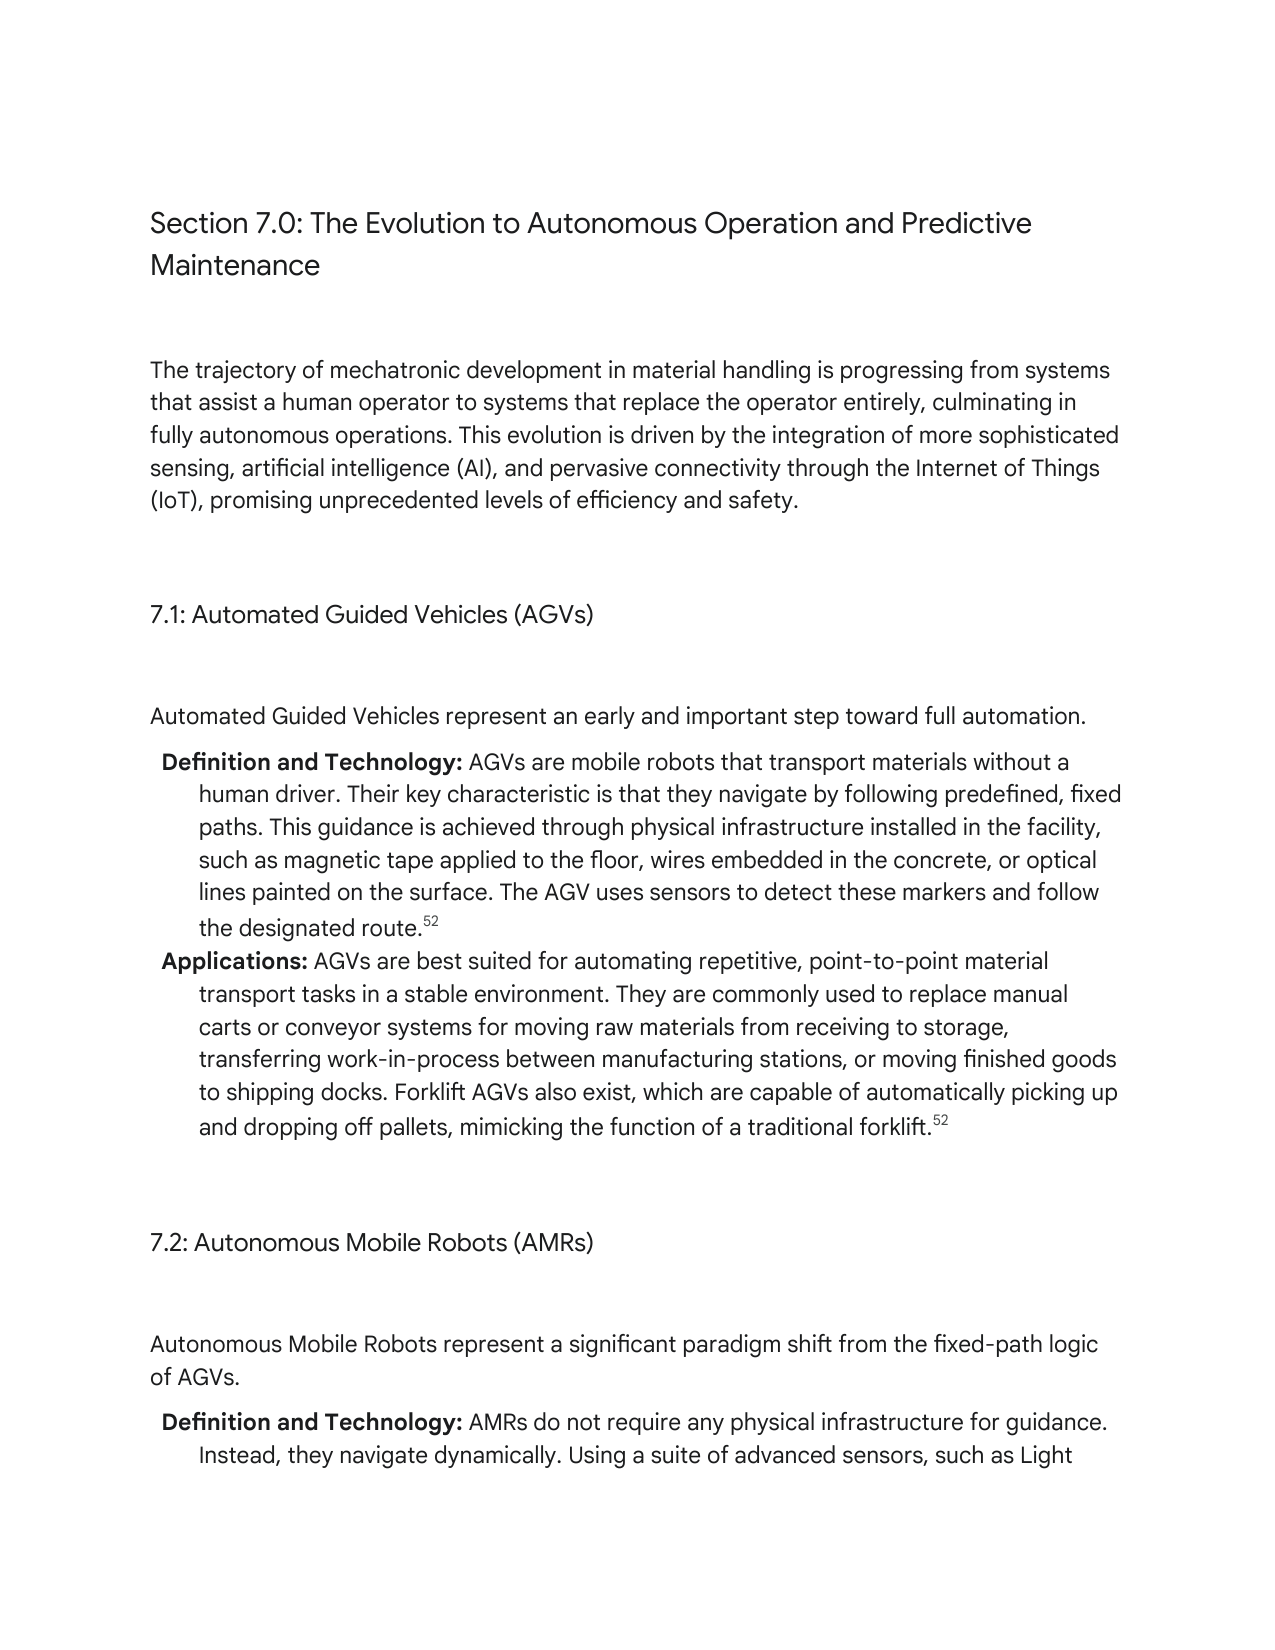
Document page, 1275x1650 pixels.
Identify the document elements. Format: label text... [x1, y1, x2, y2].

subtitle 7.2: Autonomous Mobile Robots (AMRs) [150, 1227, 1125, 1258]
subtitle 7.1: Automated Guided Vehicles (AGVs) [150, 599, 1125, 631]
text The trajectory of mechatronic development in material handling is progressing from systems that assist a human operator to systems that replace the operator entirely, culminating in fully autonomous operations. This evolution is driven by the integration of more sophisticated sensing, artificial intelligence (AI), and pervasive connectivity through the Internet of Things (IoT), promising unprecedented levels of efficiency and safety. [150, 356, 1125, 515]
list Definition and Technology: AGVs are mobile robots that transport materials without a human driver. Their key characteristic is that they navigate by following predefined, fixed paths. This guidance is achieved through physical infrastructure installed in the facility, such as magnetic tape applied to the floor, wires embedded in the concrete, or optical lines painted on the surface. The AGV uses sensors to detect these markers and follow the designated route.52 [161, 748, 1125, 943]
text Automated Guided Vehicles represent an early and important step toward full automation. [150, 703, 1125, 731]
list Applications: AGVs are best suited for automating repetitive, point-to-point material transport tasks in a stable environment. They are commonly used to replace manual carts or conveyor systems for moving raw materials from receiving to storage, transferring work-in-process between manufacturing stations, or moving finished goods to shipping docks. Forklift AGVs also exist, which are capable of automatically picking up and dropping off pallets, mimicking the function of a traditional forklift.52 [161, 947, 1125, 1143]
subtitle Section 7.0: The Evolution to Autonomous Operation and Predictive Maintenance [150, 205, 1125, 283]
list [161, 1408, 1125, 1470]
text Autonomous Mobile Robots represent a significant paradigm shift from the fixed-path logic of AGVs. [150, 1330, 1125, 1392]
